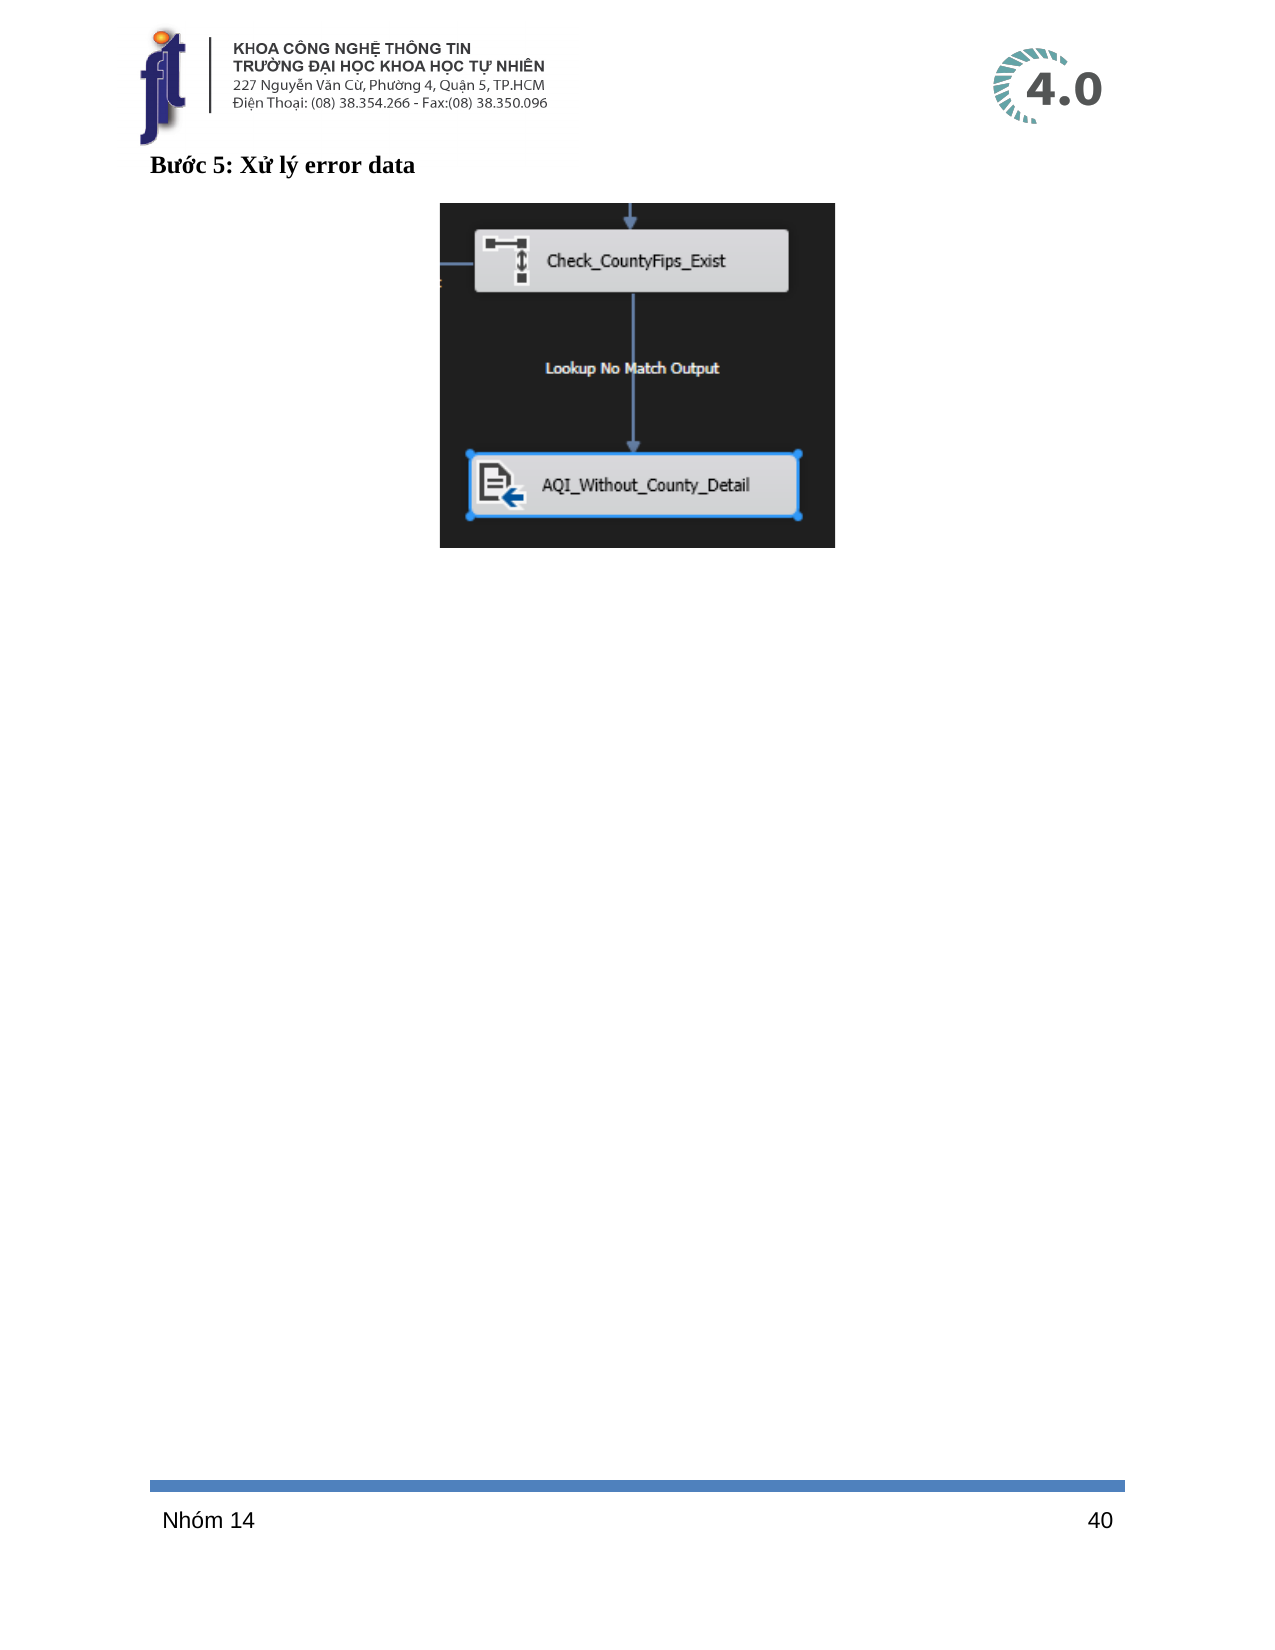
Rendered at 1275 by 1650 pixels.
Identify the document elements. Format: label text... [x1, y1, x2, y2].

picture [985, 41, 1108, 127]
text Bước 5: Xử lý error data [150, 150, 1125, 179]
picture [439, 203, 836, 548]
picture [117, 21, 580, 167]
